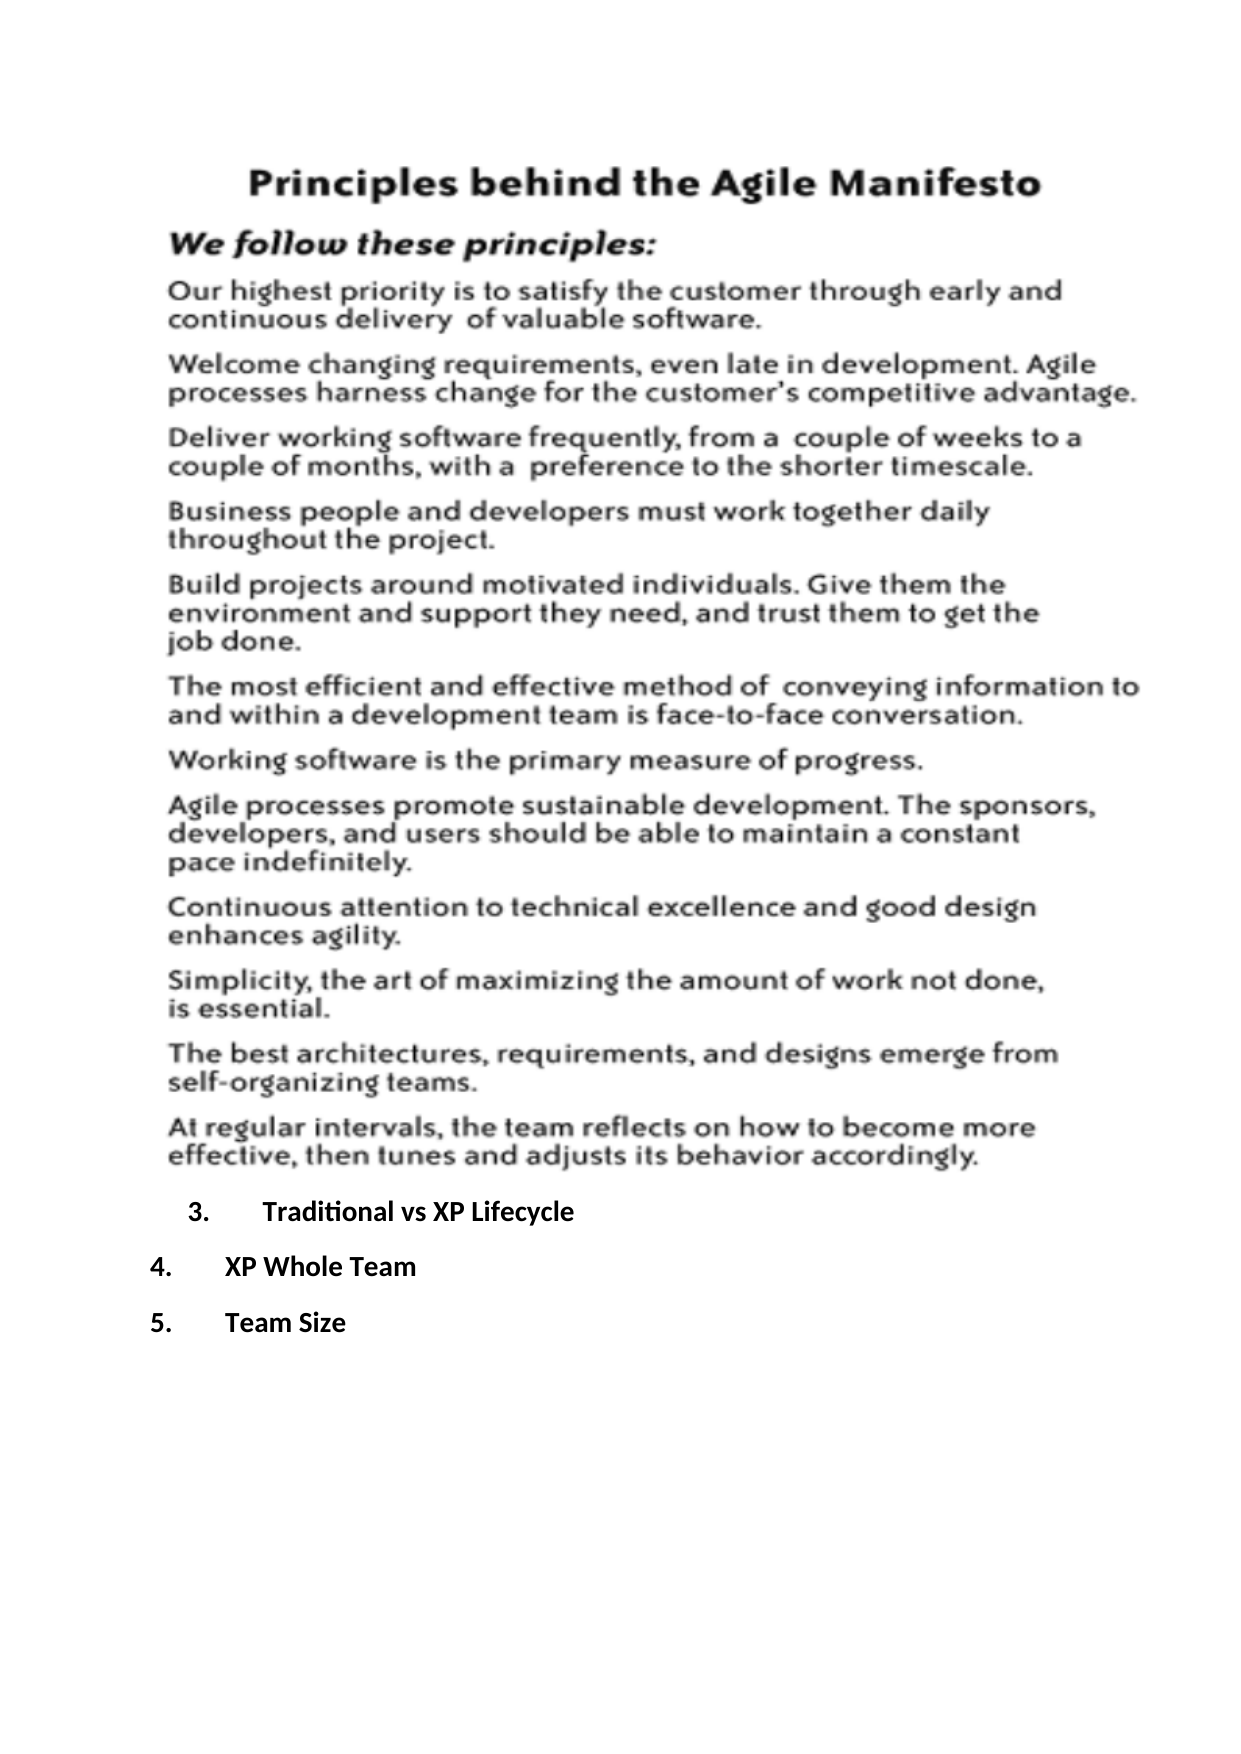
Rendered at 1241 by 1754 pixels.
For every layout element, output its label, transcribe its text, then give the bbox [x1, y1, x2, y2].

text 4. XP Whole Team [150, 1248, 1090, 1284]
picture [150, 150, 1159, 1175]
list Traditional vs XP Lifecycle [187, 1193, 1090, 1229]
text 5. Team Size [150, 1304, 1090, 1339]
